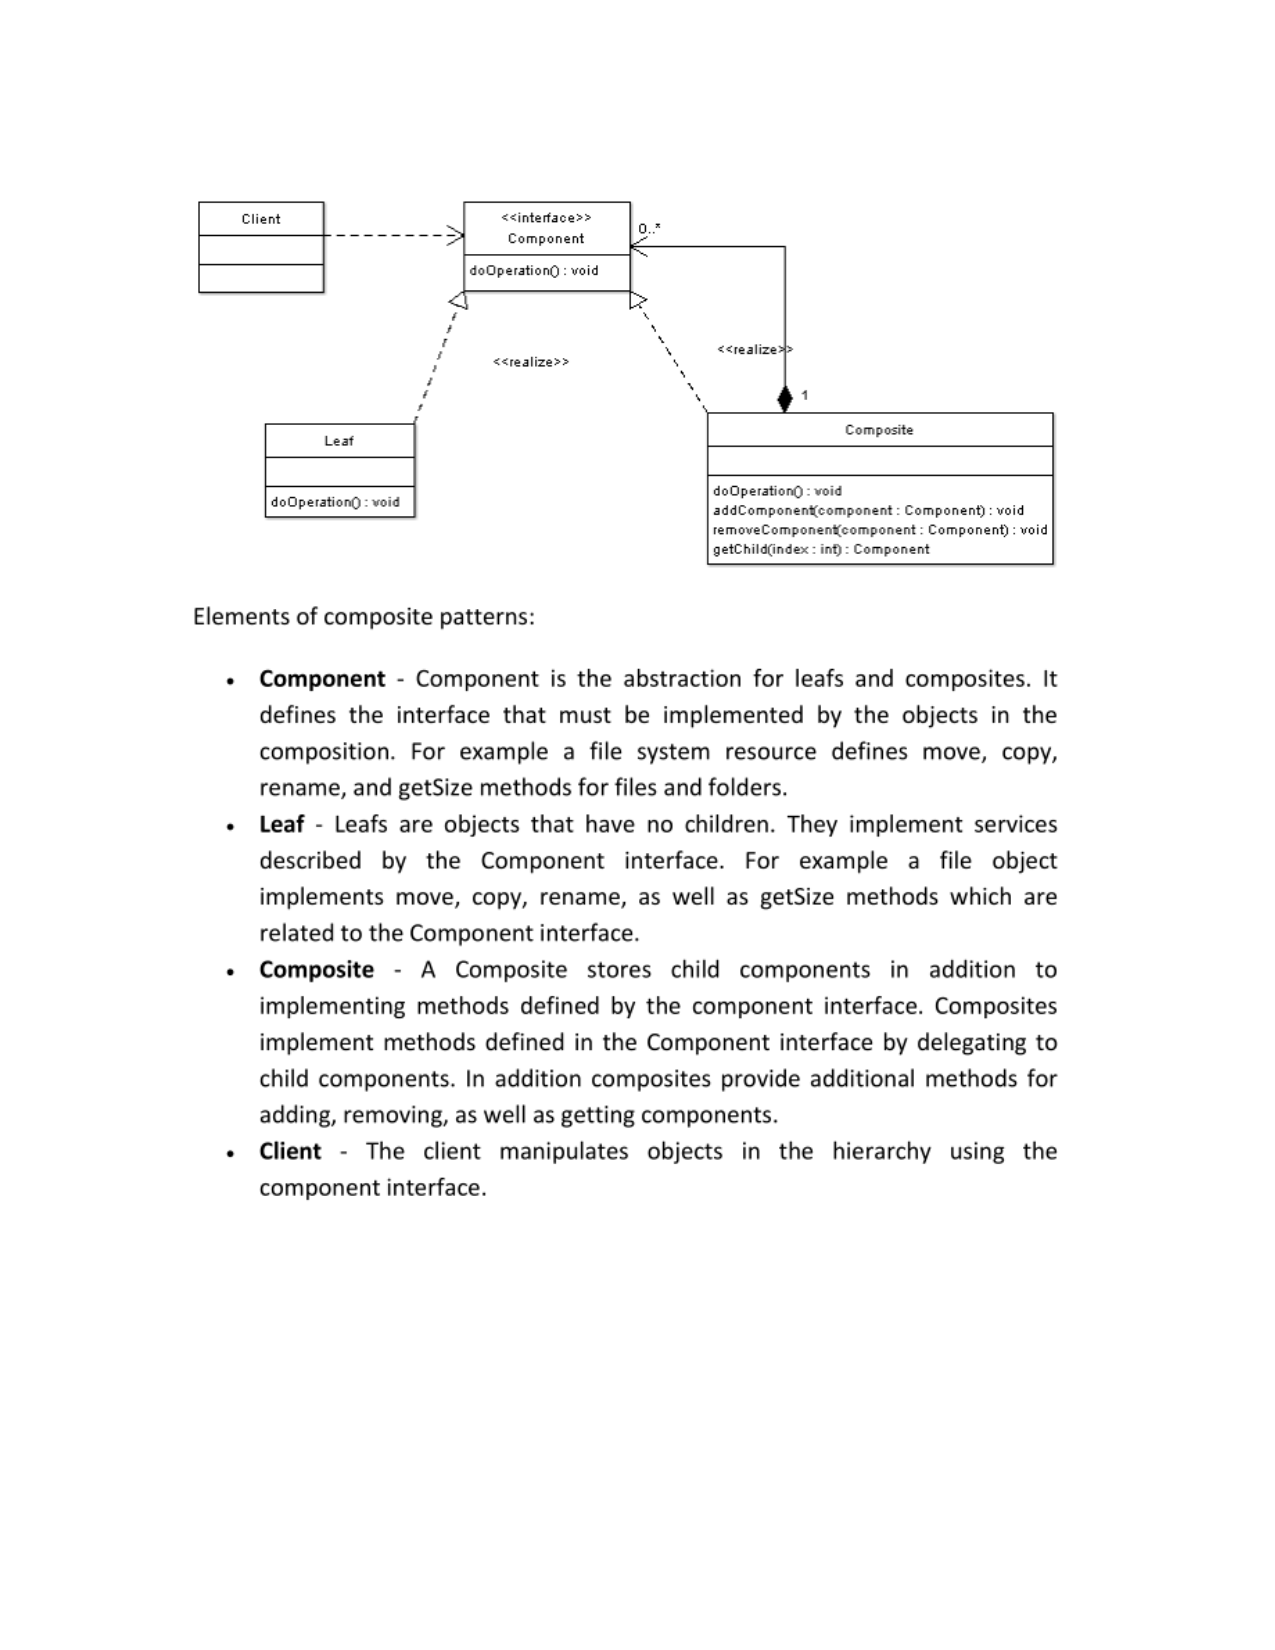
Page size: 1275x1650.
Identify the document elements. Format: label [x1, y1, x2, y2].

picture [150, 150, 1125, 1214]
